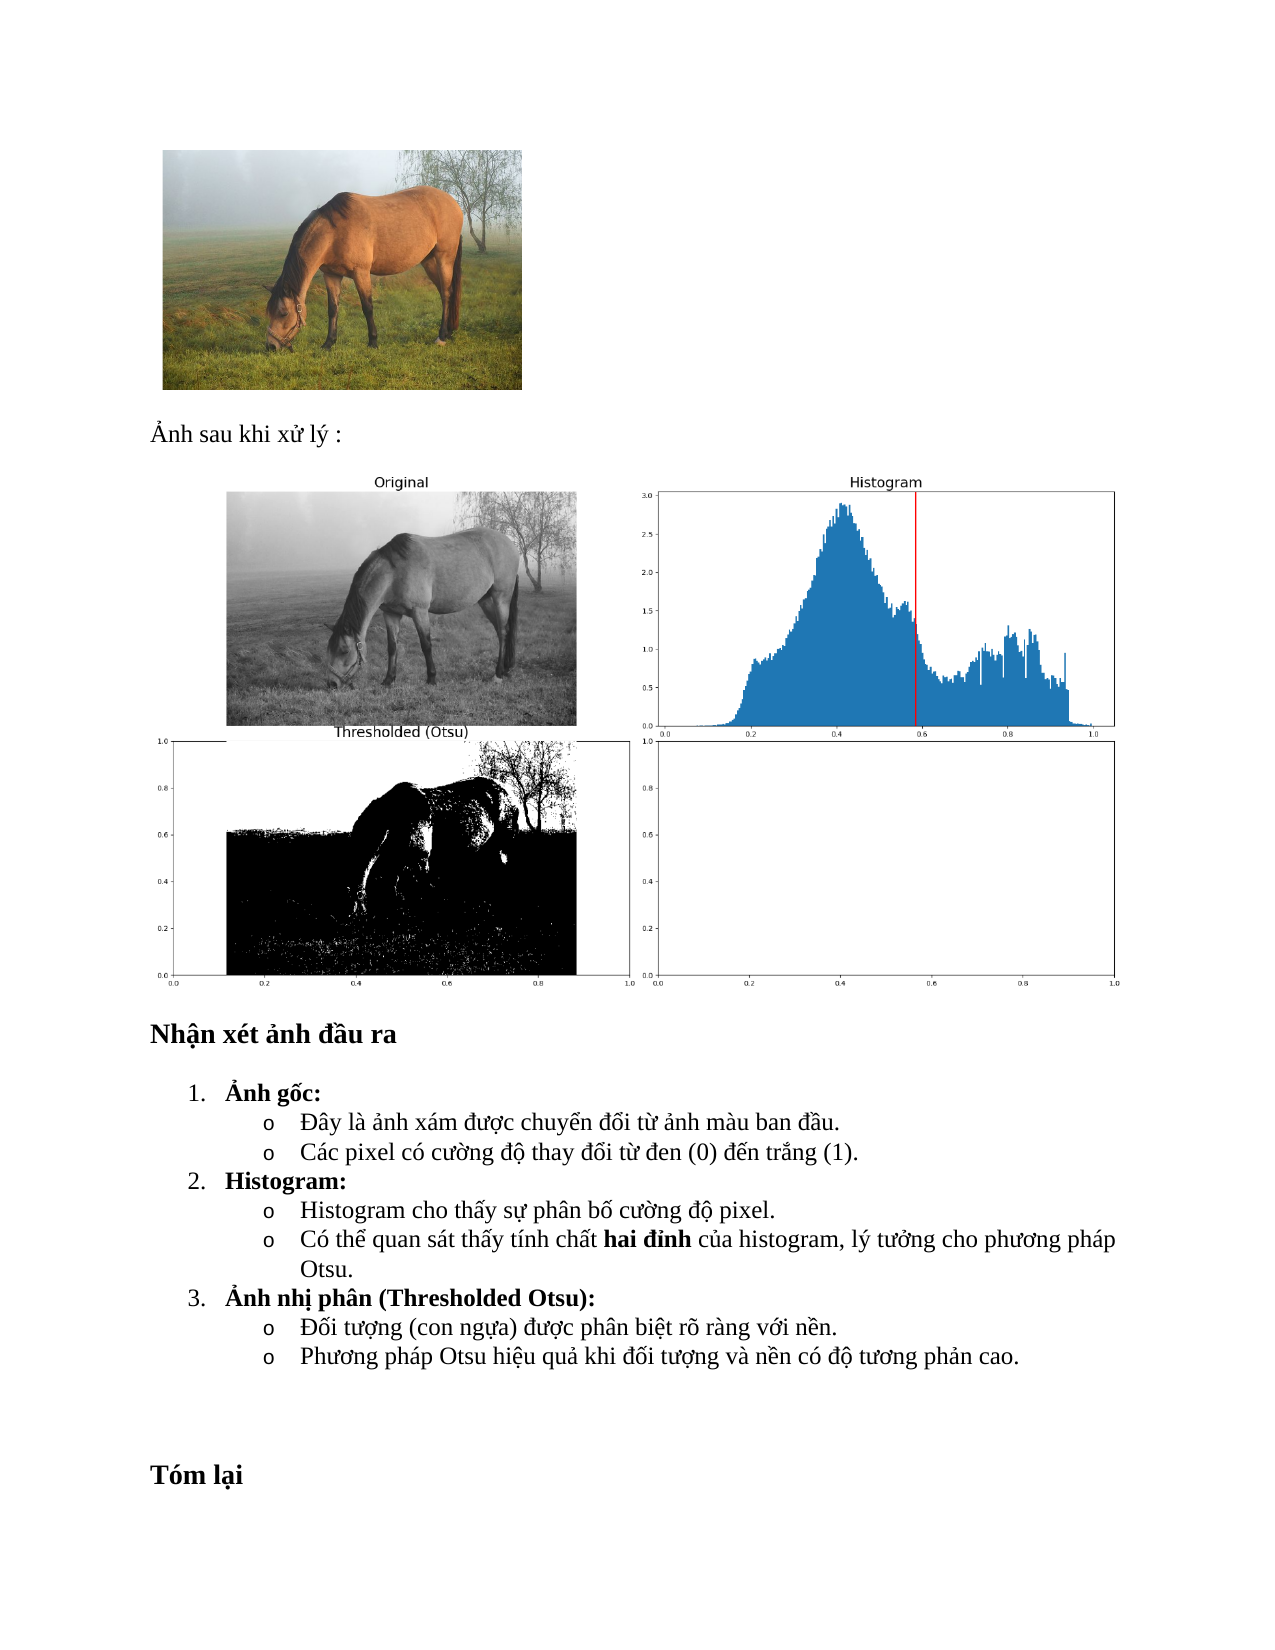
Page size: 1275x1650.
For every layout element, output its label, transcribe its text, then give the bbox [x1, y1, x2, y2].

list Histogram: [187, 1166, 1125, 1195]
list Đối tượng (con ngựa) được phân biệt rõ ràng với nền. [262, 1312, 1125, 1341]
text Nhận xét ảnh đầu ra [150, 1017, 1125, 1049]
picture [162, 150, 522, 390]
list Có thể quan sát thấy tính chất hai đỉnh của histogram, lý tưởng cho phương pháp Otsu. [262, 1224, 1125, 1283]
list Phương pháp Otsu hiệu quả khi đối tượng và nền có độ tương phản cao. [262, 1341, 1125, 1371]
picture [150, 477, 1125, 988]
list Các pixel có cường độ thay đổi từ đen (0) đến trắng (1). [262, 1137, 1125, 1166]
list Ảnh nhị phân (Thresholded Otsu): [187, 1283, 1125, 1312]
text Ảnh sau khi xử lý : [150, 419, 1125, 448]
list Histogram cho thấy sự phân bố cường độ pixel. [262, 1195, 1125, 1224]
list Ảnh gốc: [187, 1078, 1125, 1107]
list Đây là ảnh xám được chuyển đổi từ ảnh màu ban đầu. [262, 1107, 1125, 1137]
text Tóm lại [150, 1458, 1125, 1490]
